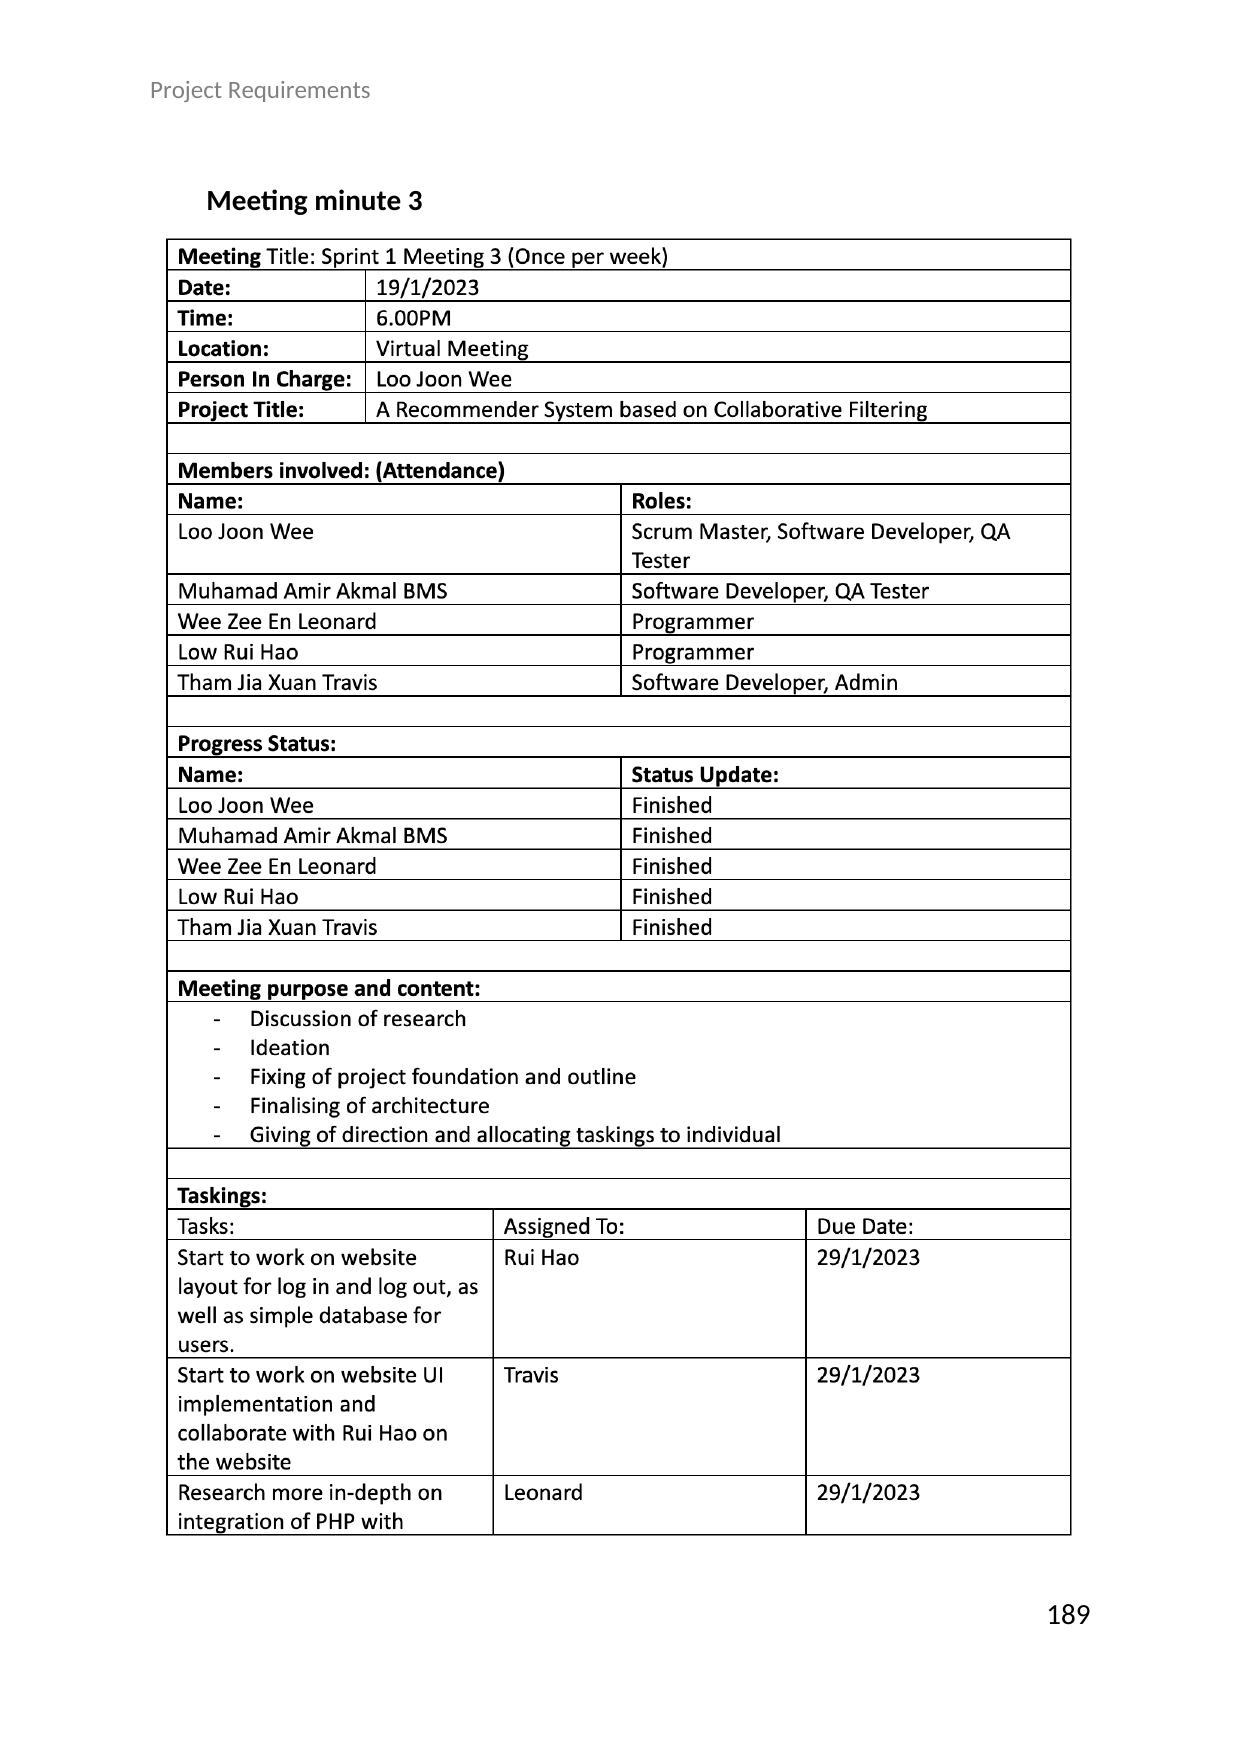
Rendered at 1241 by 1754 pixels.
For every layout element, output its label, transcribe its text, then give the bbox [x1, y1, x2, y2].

subtitle Meeting minute 3 [206, 187, 1090, 216]
picture [150, 224, 1090, 1536]
